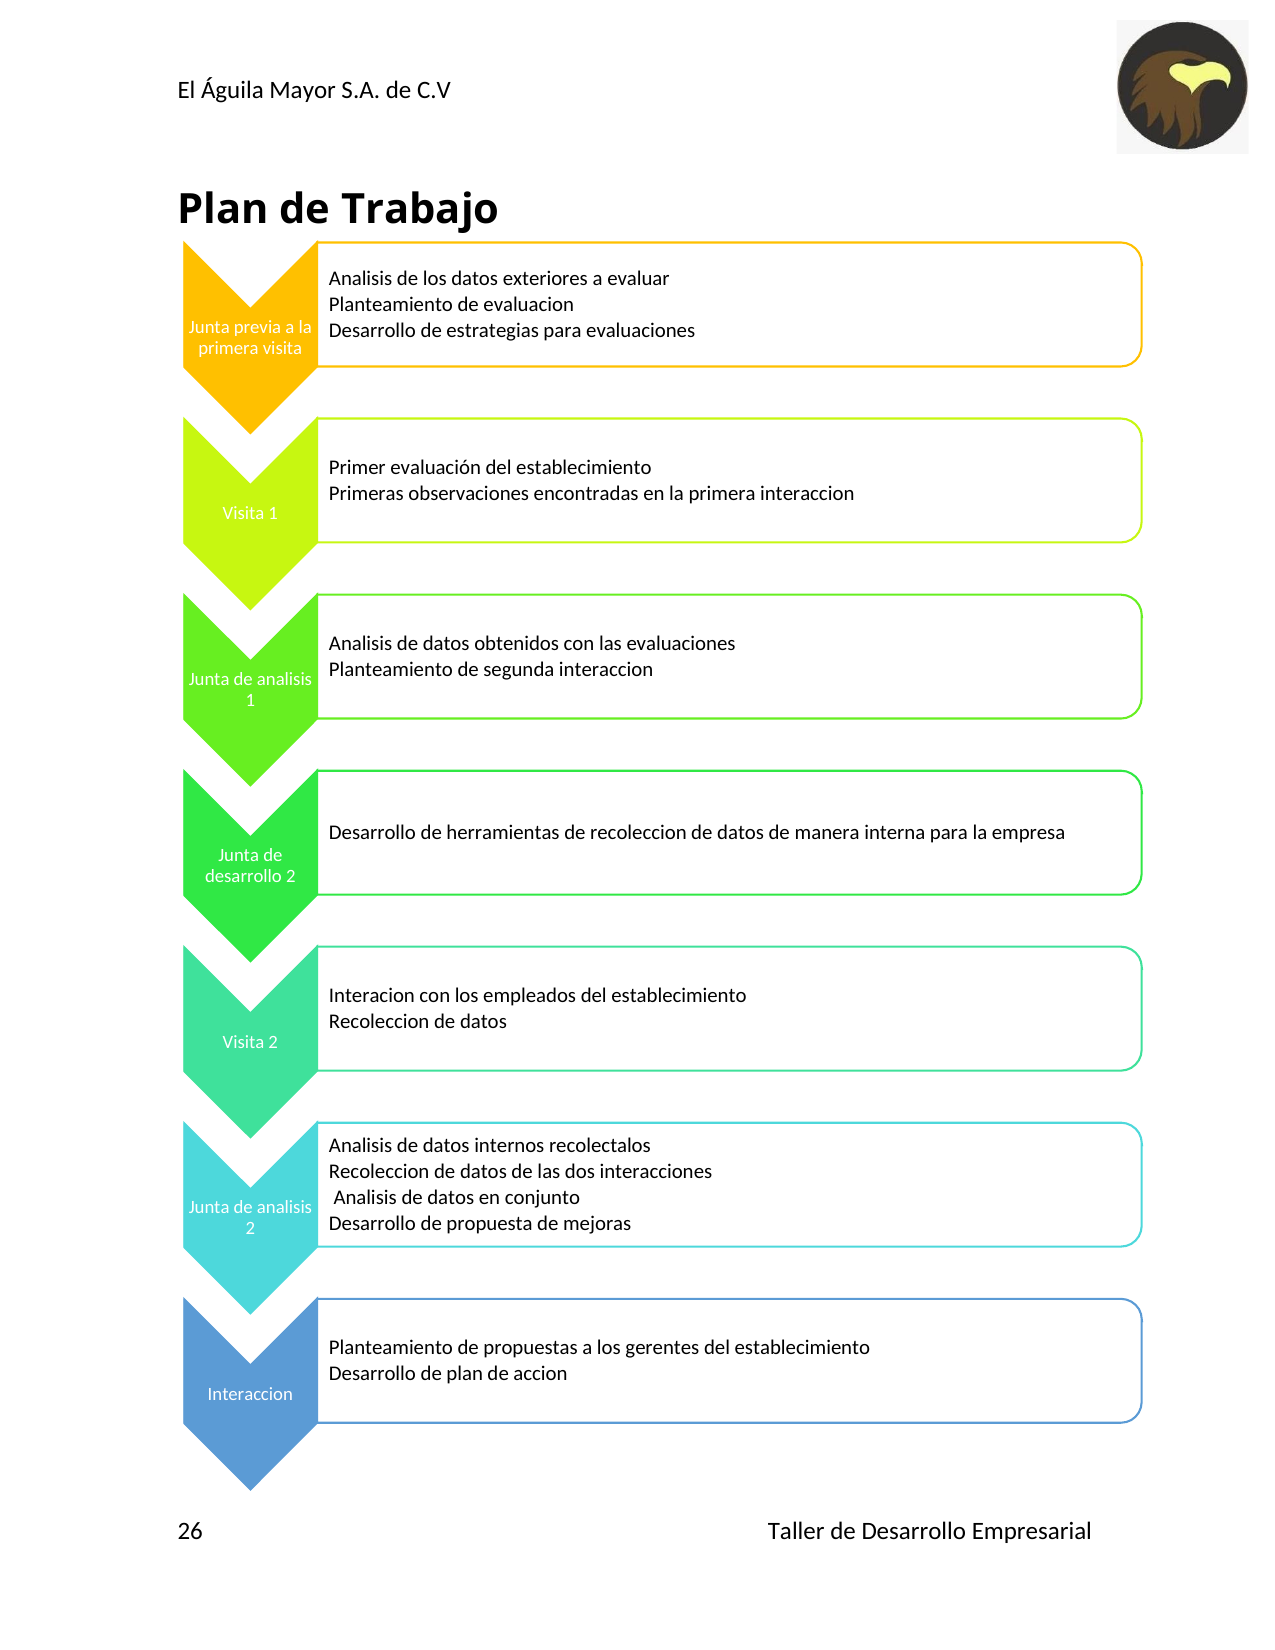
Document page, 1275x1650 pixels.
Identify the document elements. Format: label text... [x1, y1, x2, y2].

subtitle Plan de Trabajo [177, 179, 1098, 236]
picture [1116, 20, 1249, 154]
